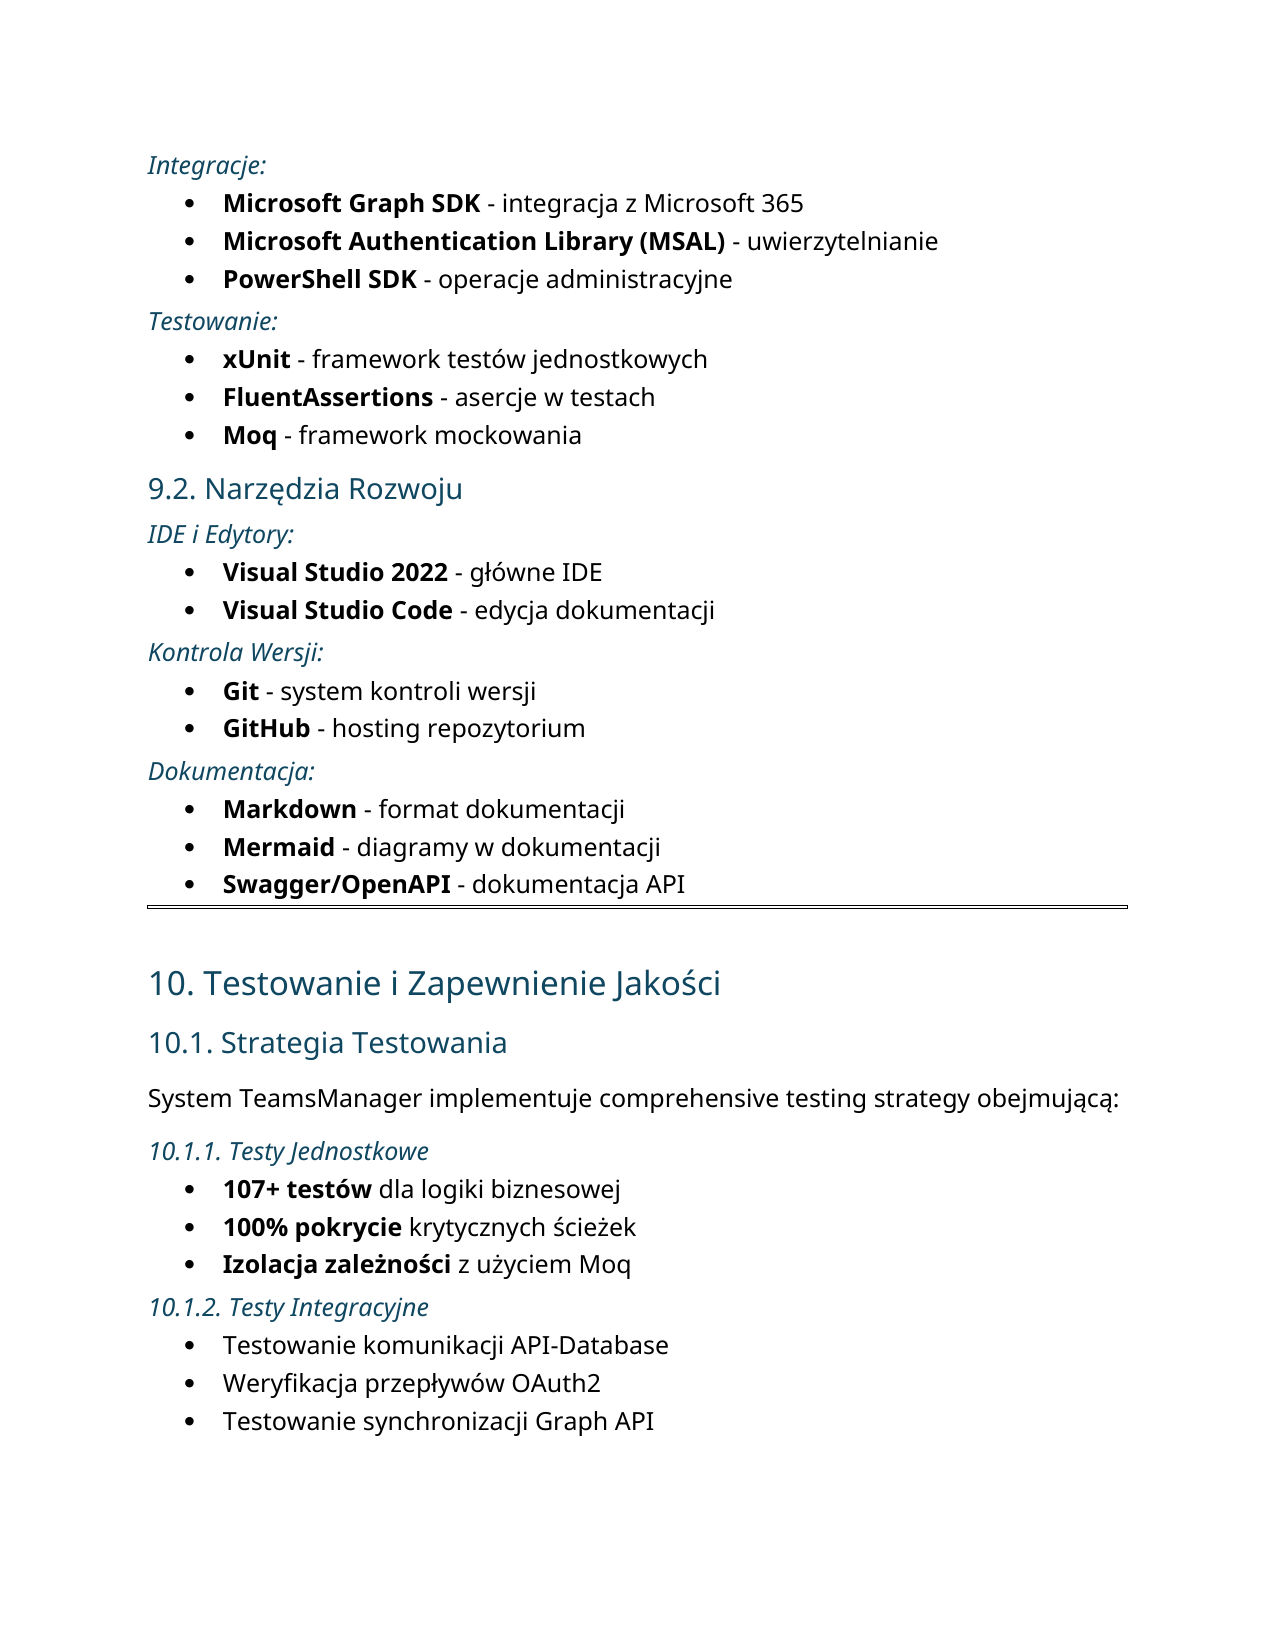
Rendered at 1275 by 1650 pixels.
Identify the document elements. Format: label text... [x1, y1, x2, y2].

list Git - system kontroli wersji [185, 673, 1127, 707]
subtitle Dokumentacja: [148, 753, 1127, 787]
list 100% pokrycie krytycznych ścieżek [185, 1209, 1127, 1243]
subtitle 10.1.2. Testy Integracyjne [148, 1289, 1127, 1323]
list Testowanie synchronizacji Graph API [185, 1403, 1127, 1437]
subtitle 10.1.1. Testy Jednostkowe [148, 1133, 1127, 1167]
list Visual Studio 2022 - główne IDE [185, 555, 1127, 589]
list Visual Studio Code - edycja dokumentacji [185, 592, 1127, 627]
list PowerShell SDK - operacje administracyjne [185, 261, 1127, 296]
subtitle 9.2. Narzędzia Rozwoju [148, 468, 1127, 508]
subtitle IDE i Edytory: [148, 516, 1127, 551]
subtitle 10.1. Strategia Testowania [148, 1022, 1127, 1062]
list Izolacja zależności z użyciem Moq [185, 1247, 1127, 1281]
subtitle Integracje: [148, 148, 1127, 182]
list GitHub - hosting repozytorium [185, 711, 1127, 745]
text System TeamsManager implementuje comprehensive testing strategy obejmującą: [148, 1080, 1127, 1114]
list Swagger/OpenAPI - dokumentacja API [185, 867, 1127, 901]
list Moq - framework mockowania [185, 418, 1127, 452]
list Microsoft Graph SDK - integracja z Microsoft 365 [185, 186, 1127, 220]
list Weryfikacja przepływów OAuth2 [185, 1366, 1127, 1399]
subtitle Testowanie: [148, 304, 1127, 338]
list xUnit - framework testów jednostkowych [185, 342, 1127, 376]
list FluentAssertions - asercje w testach [185, 380, 1127, 414]
list Testowanie komunikacji API-Database [185, 1328, 1127, 1362]
list 107+ testów dla logiki biznesowej [185, 1171, 1127, 1206]
list Mermaid - diagramy w dokumentacji [185, 829, 1127, 863]
subtitle Kontrola Wersji: [148, 635, 1127, 669]
list Microsoft Authentication Library (MSAL) - uwierzytelnianie [185, 224, 1127, 258]
subtitle 10. Testowanie i Zapewnienie Jakości [148, 960, 1127, 1005]
list Markdown - format dokumentacji [185, 792, 1127, 826]
